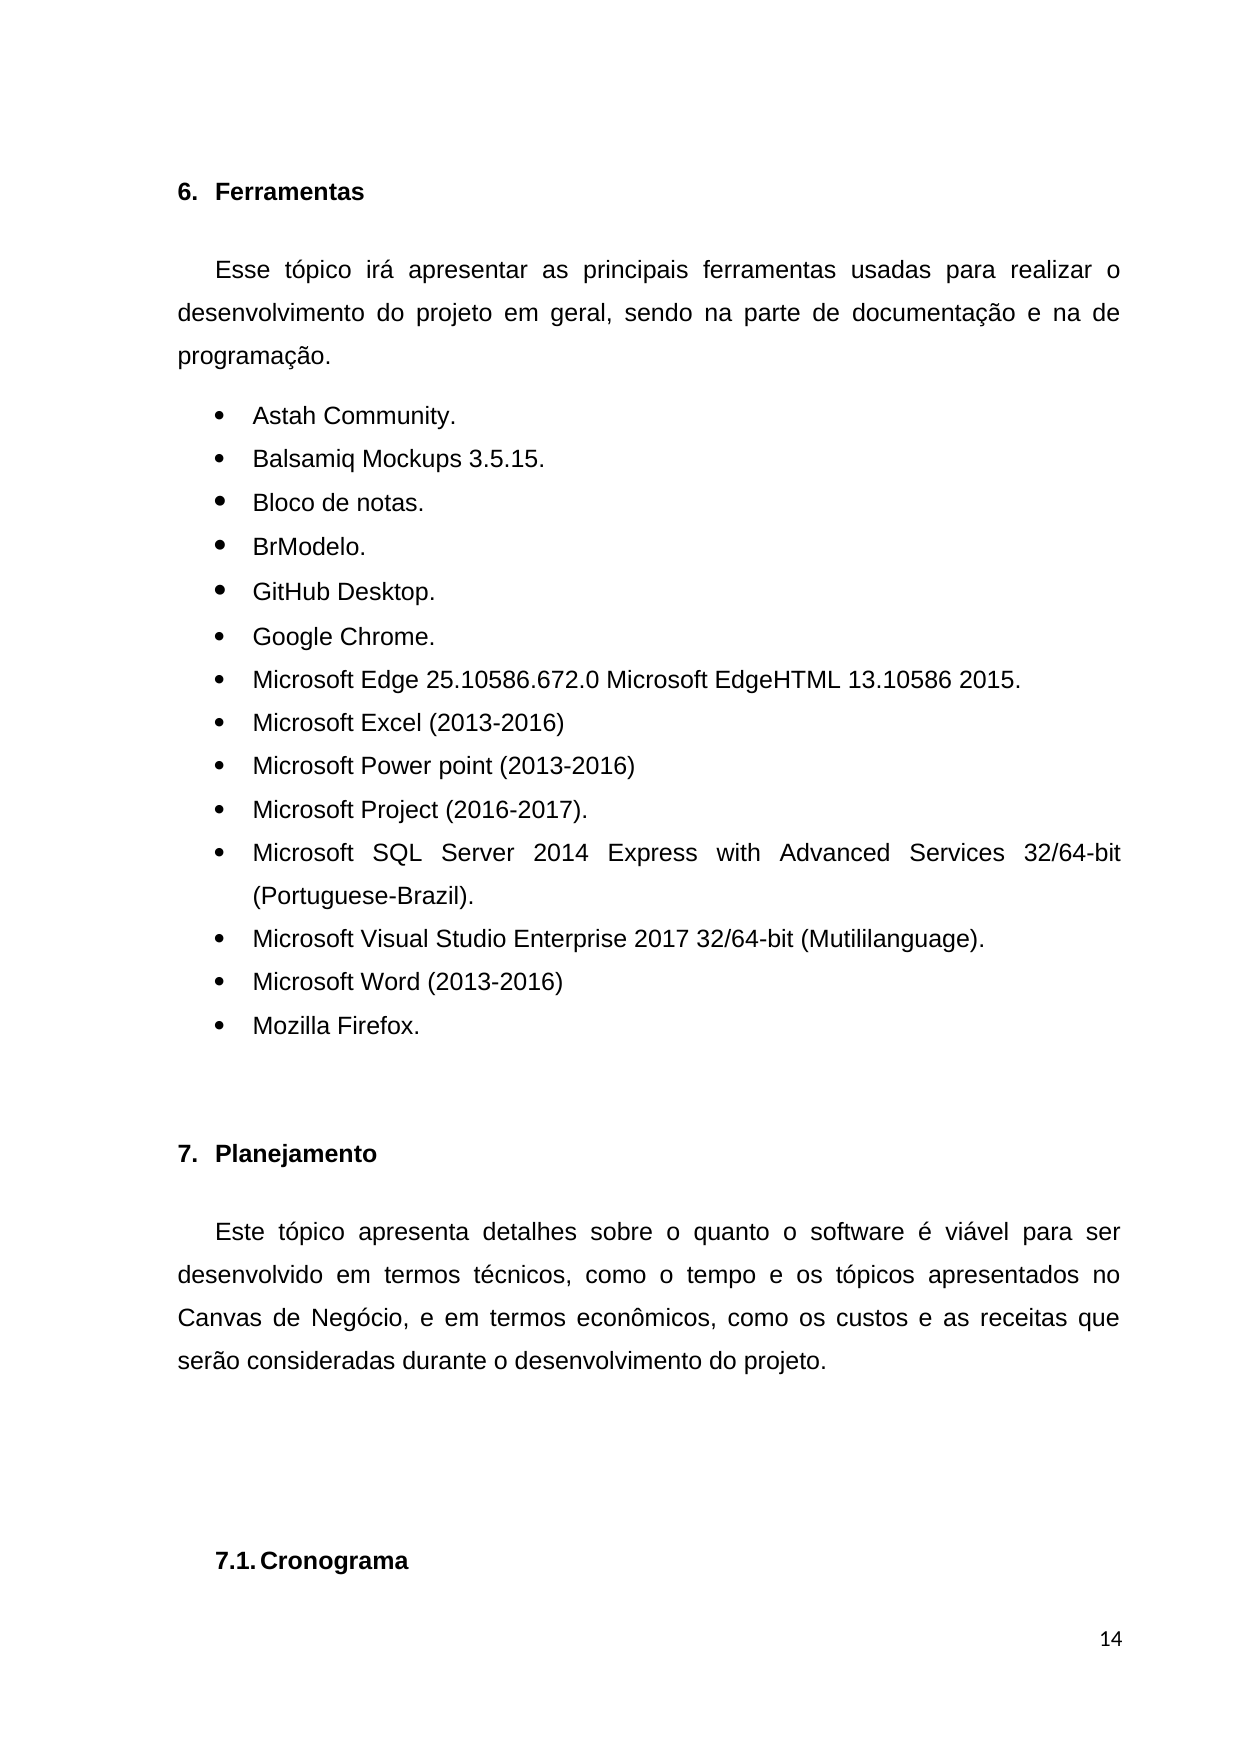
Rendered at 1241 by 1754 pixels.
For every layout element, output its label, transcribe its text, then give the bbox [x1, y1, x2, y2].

list Planejamento [177, 1139, 1122, 1167]
text Este tópico apresenta detalhes sobre o quanto o software é viável para ser desenvolvido em termos técnicos, como o tempo e os tópicos apresentados no Canvas de Negócio, e em termos econômicos, como os custos e as receitas que serão consideradas durante o desenvolvimento do projeto. [177, 1217, 1122, 1375]
list BrModelo. [215, 532, 1122, 562]
list Microsoft Power point (2013-2016) [215, 751, 1122, 780]
list Balsamiq Mockups 3.5.15. [215, 444, 1122, 473]
text Esse tópico irá apresentar as principais ferramentas usadas para realizar o desenvolvimento do projeto em geral, sendo na parte de documentação e na de programação. [177, 255, 1122, 370]
list Microsoft Word (2013-2016) [215, 967, 1122, 996]
list Google Chrome. [215, 622, 1122, 651]
list Microsoft Excel (2013-2016) [215, 708, 1122, 737]
list Microsoft Visual Studio Enterprise 2017 32/64-bit (Mutililanguage). [215, 924, 1122, 953]
list Microsoft Edge 25.10586.672.0 Microsoft EdgeHTML 13.10586 2015. [215, 665, 1122, 694]
list Bloco de notas. [215, 488, 1122, 517]
list Microsoft SQL Server 2014 Express with Advanced Services 32/64-bit (Portuguese-Brazil). [215, 838, 1122, 910]
list Ferramentas [177, 177, 1122, 206]
list Microsoft Project (2016-2017). [215, 794, 1122, 823]
list Cronograma [215, 1546, 1122, 1575]
list Mozilla Firefox. [215, 1011, 1122, 1039]
list Astah Community. [215, 401, 1122, 430]
list GitHub Desktop. [215, 577, 1122, 607]
